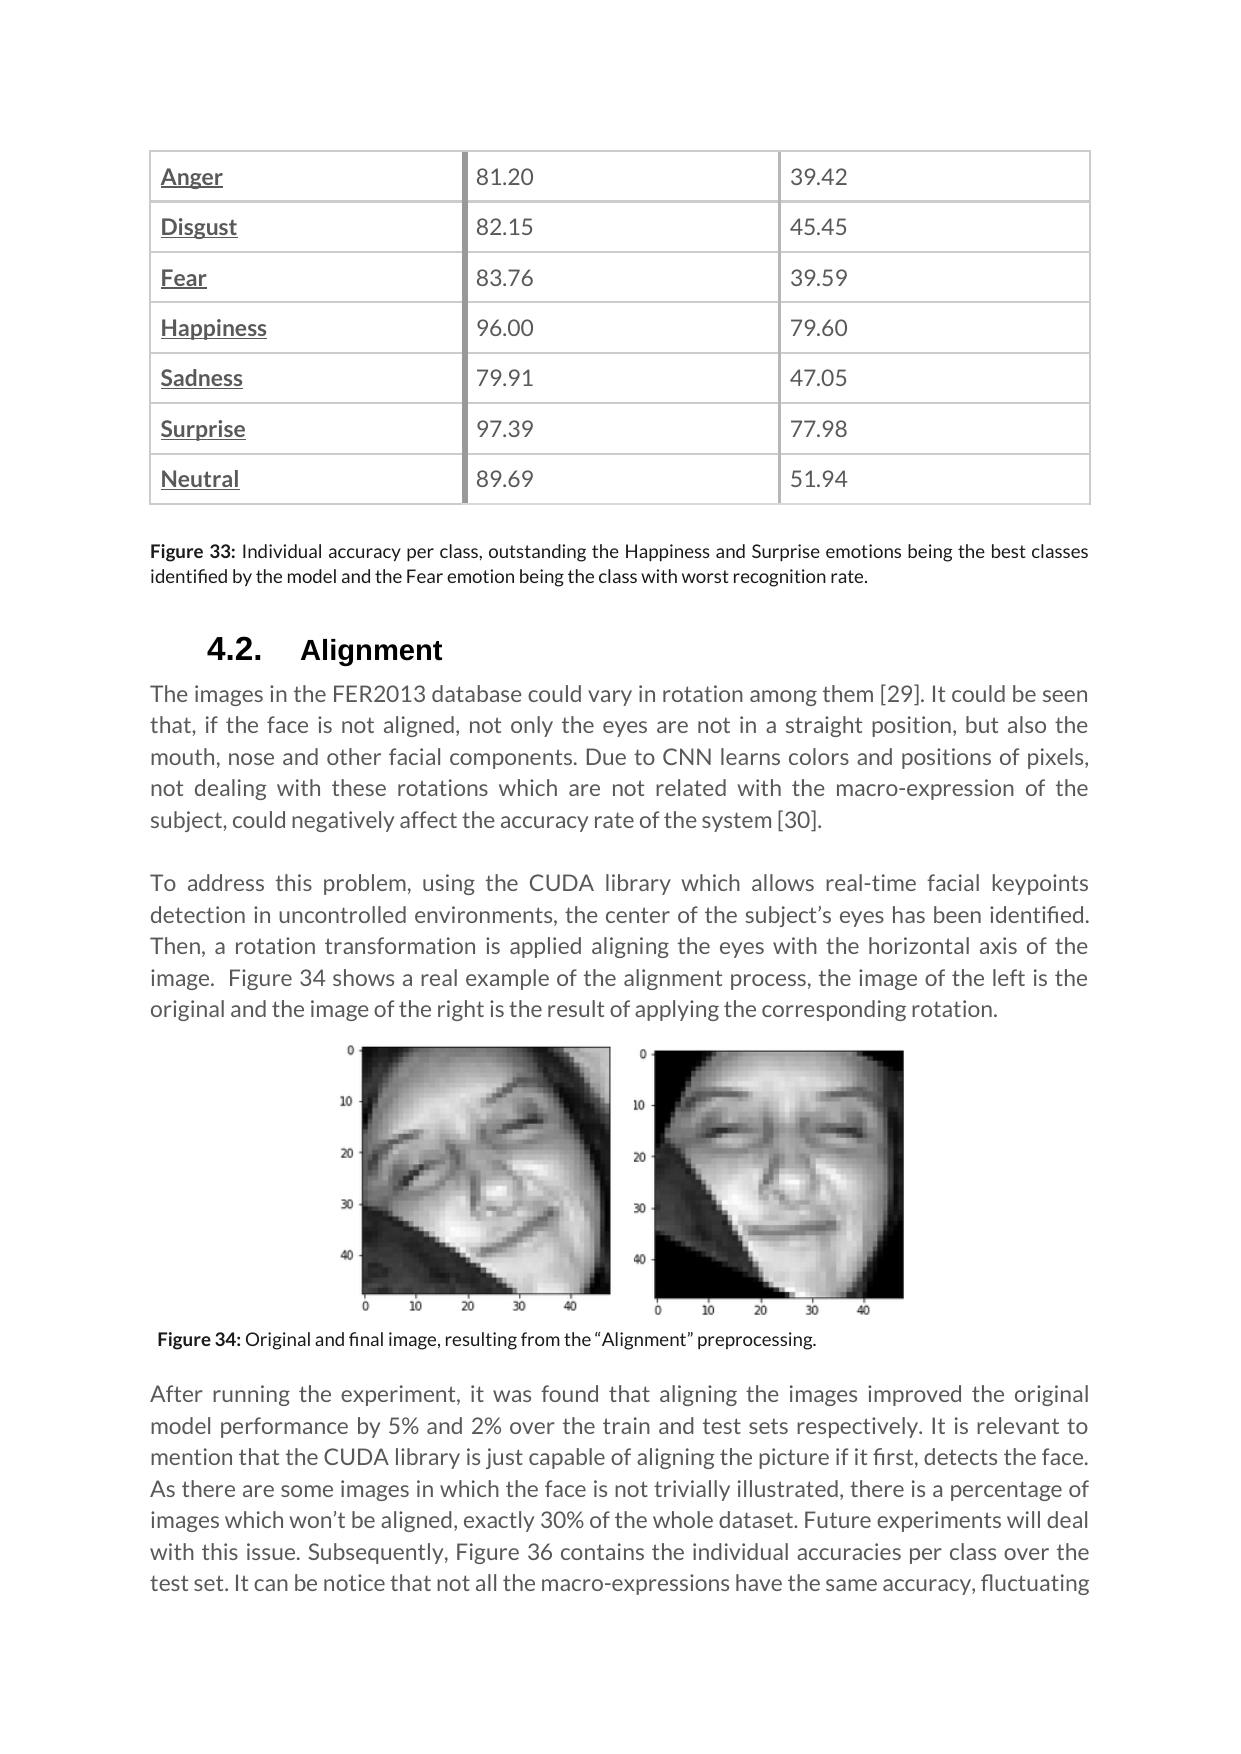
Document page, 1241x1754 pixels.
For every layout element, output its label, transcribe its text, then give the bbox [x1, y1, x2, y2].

table_cell 83.76 [468, 253, 778, 301]
table_cell 89.69 [468, 455, 778, 503]
table_cell 45.45 [781, 203, 1089, 251]
table_cell 96.00 [468, 303, 778, 352]
table_cell Anger [151, 152, 462, 200]
picture [633, 1034, 915, 1325]
table_cell Happiness [151, 303, 462, 352]
table_cell 51.94 [781, 455, 1089, 503]
table_cell 81.20 [468, 152, 778, 200]
text Figure 33: Individual accuracy per class, outstanding the Happiness and Surprise emotions being the best classes identified by the model and the Fear emotion being the class with worst recognition rate. [150, 539, 1090, 588]
text The images in the FER2013 database could vary in rotation among them [29]. It could be seen that, if the face is not aligned, not only the eyes are not in a straight position, but also the mouth, nose and other facial components. Due to CNN learns colors and positions of pixels, not dealing with these rotations which are not related with the macro-expression of the subject, could negatively affect the accuracy rate of the system [30]. [150, 679, 1090, 833]
table_cell Surprise [151, 404, 462, 452]
table_cell 39.42 [781, 152, 1089, 200]
table_cell 47.05 [781, 354, 1089, 402]
table_cell 39.59 [781, 253, 1089, 301]
table_cell 82.15 [468, 203, 778, 251]
table_cell 97.39 [468, 404, 778, 452]
table_cell 79.60 [781, 303, 1089, 352]
table_cell Neutral [151, 455, 462, 503]
table_cell Fear [151, 253, 462, 301]
text To address this problem, using the CUDA library which allows real-time facial keypoints detection in uncontrolled environments, the center of the subject’s eyes has been identified. Then, a rotation transformation is applied aligning the eyes with the horizontal axis of the image. Figure 34 shows a real example of the alignment process, the image of the left is the original and the image of the right is the result of applying the corresponding rotation. [150, 869, 1090, 1023]
table_cell 77.98 [781, 404, 1089, 452]
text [150, 1380, 1090, 1597]
picture [325, 1026, 630, 1325]
table_cell Sadness [151, 354, 462, 402]
subtitle Alignment [262, 629, 1090, 667]
table_cell 79.91 [468, 354, 778, 402]
table_cell Disgust [151, 203, 462, 251]
text Figure 34: Original and final image, resulting from the “Alignment” preprocessing. [150, 1328, 1090, 1351]
